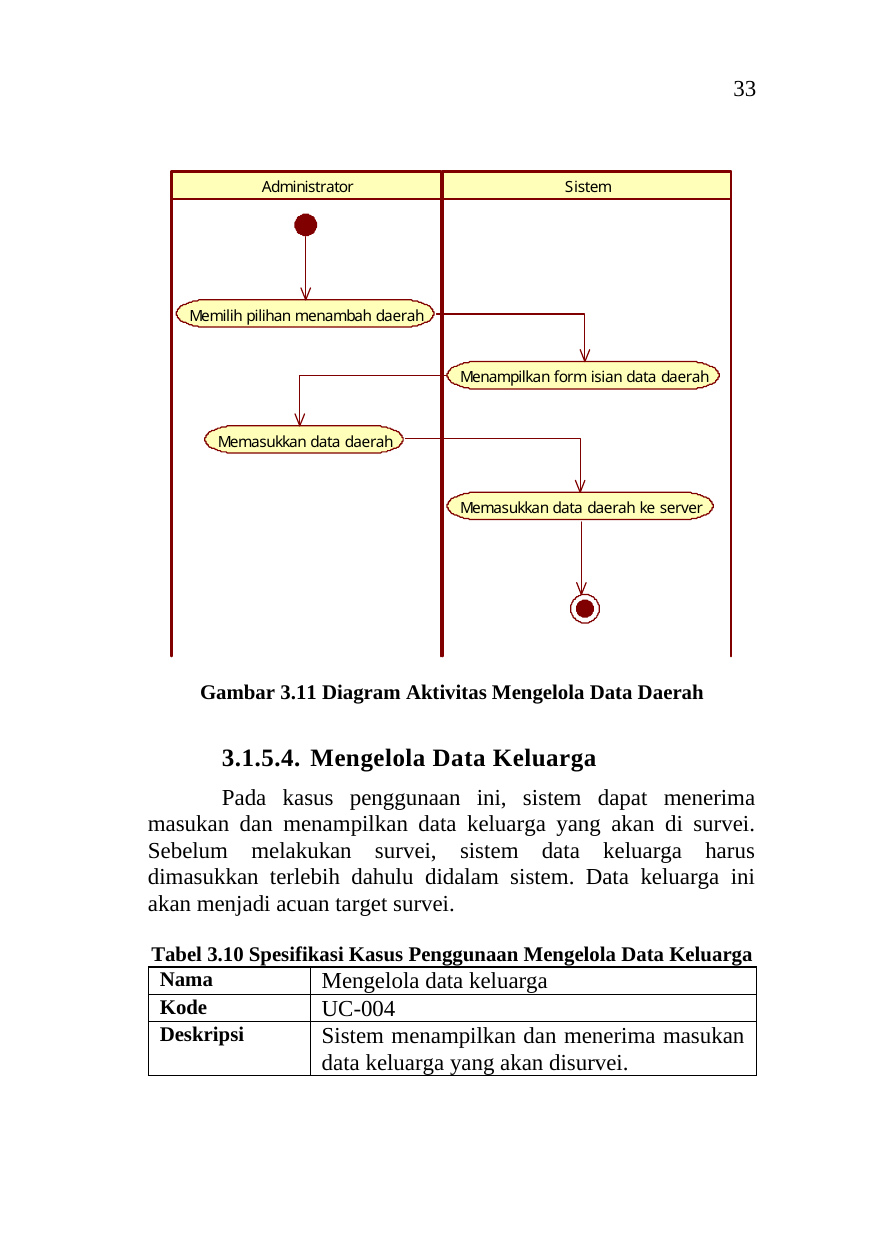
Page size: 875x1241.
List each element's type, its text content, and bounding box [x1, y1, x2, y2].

text Tabel . Spesifikasi Kasus Penggunaan Mengelola Data Keluarga [148, 942, 756, 966]
table_header Mengelola data keluarga [311, 968, 756, 994]
table_cell UC-004 [311, 995, 756, 1021]
table_cell Sistem menampilkan dan menerima masukan data keluarga yang akan disurvei. [311, 1022, 756, 1075]
text Gambar . Diagram Aktivitas Mengelola Data Daerah [148, 680, 756, 704]
subtitle Mengelola Data Keluarga [222, 743, 756, 772]
text Pada kasus penggunaan ini, sistem dapat menerima masukan dan menampilkan data keluarga yang akan di survei. Sebelum melakukan survei, sistem data keluarga harus dimasukkan terlebih dahulu didalam sistem. Data keluarga ini akan menjadi acuan target survei. [148, 784, 756, 916]
table_cell Deskripsi [149, 1022, 310, 1075]
table_header Nama [149, 968, 310, 994]
table_cell Kode [149, 995, 310, 1021]
